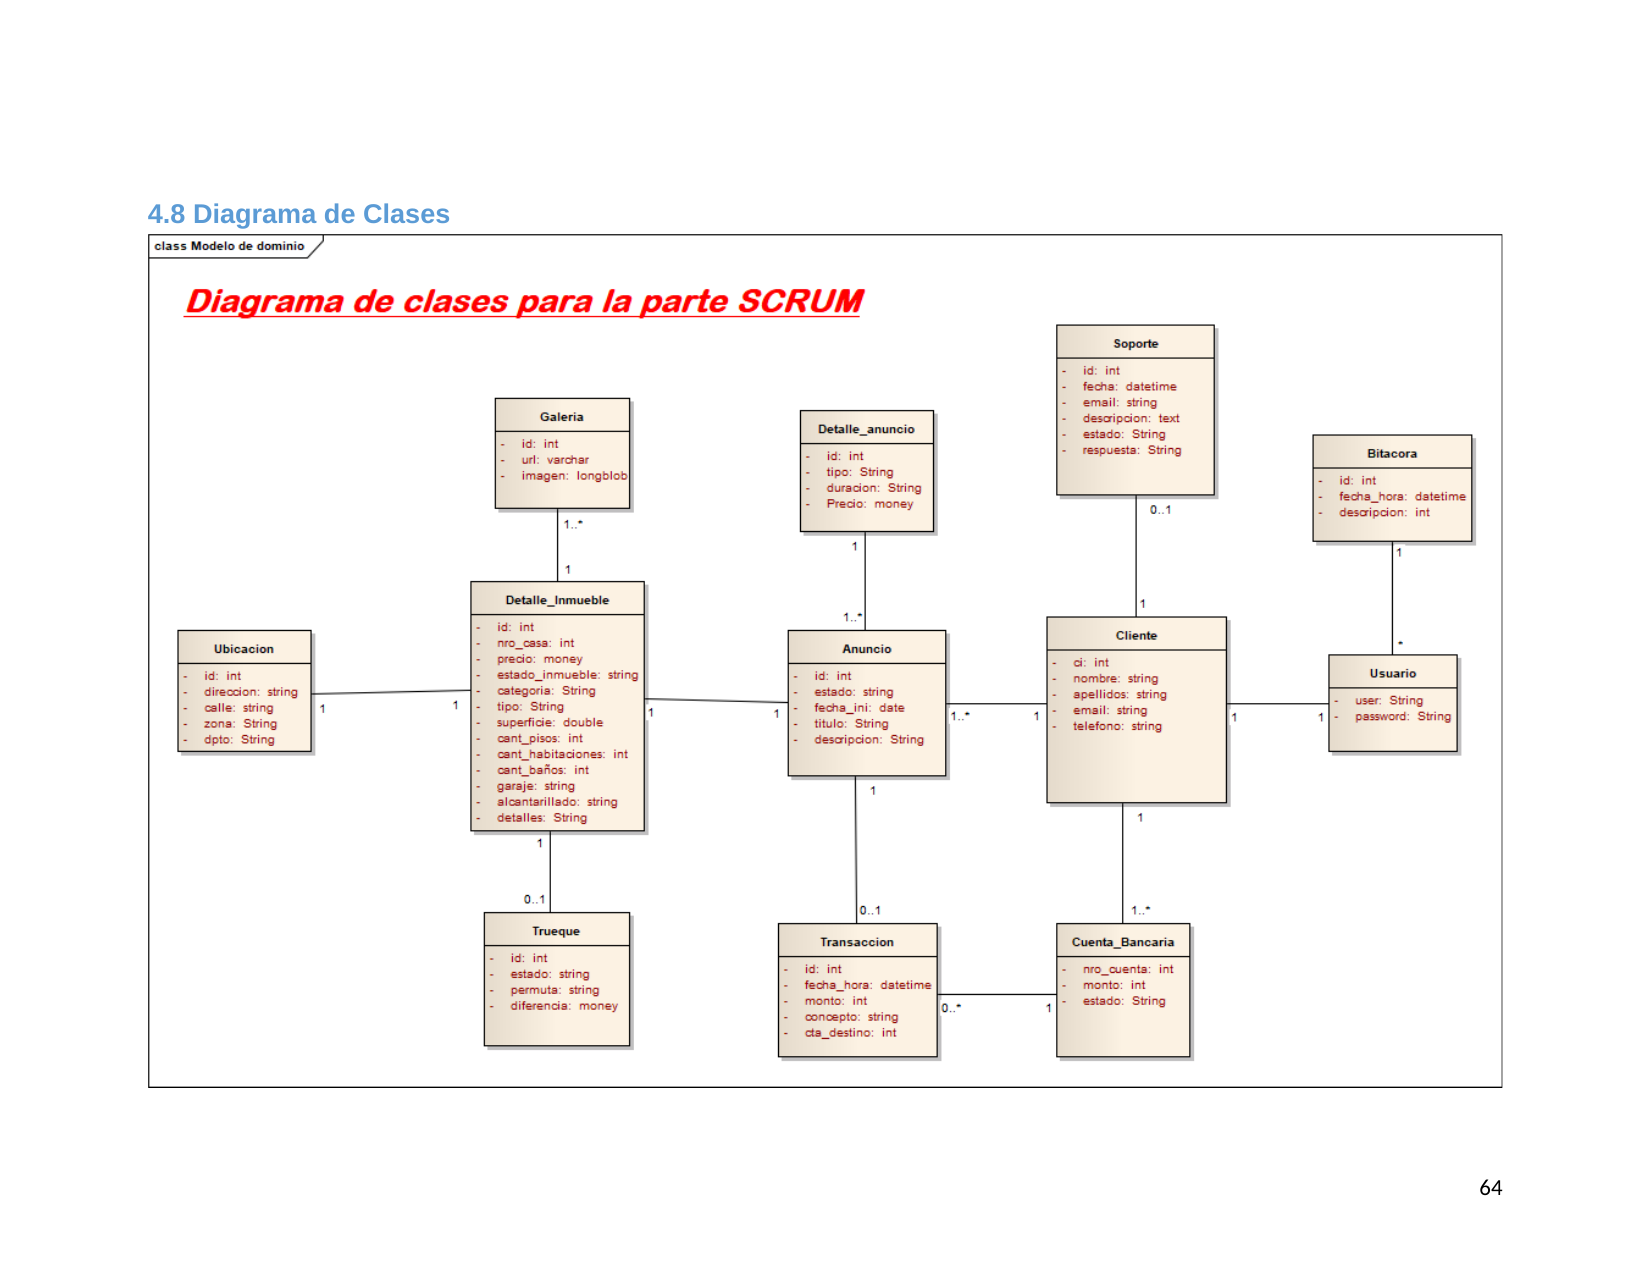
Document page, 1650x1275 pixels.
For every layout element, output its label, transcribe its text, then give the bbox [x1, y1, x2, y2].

picture [147, 233, 1503, 1088]
subtitle 4.8 Diagrama de Clases [148, 198, 1502, 229]
